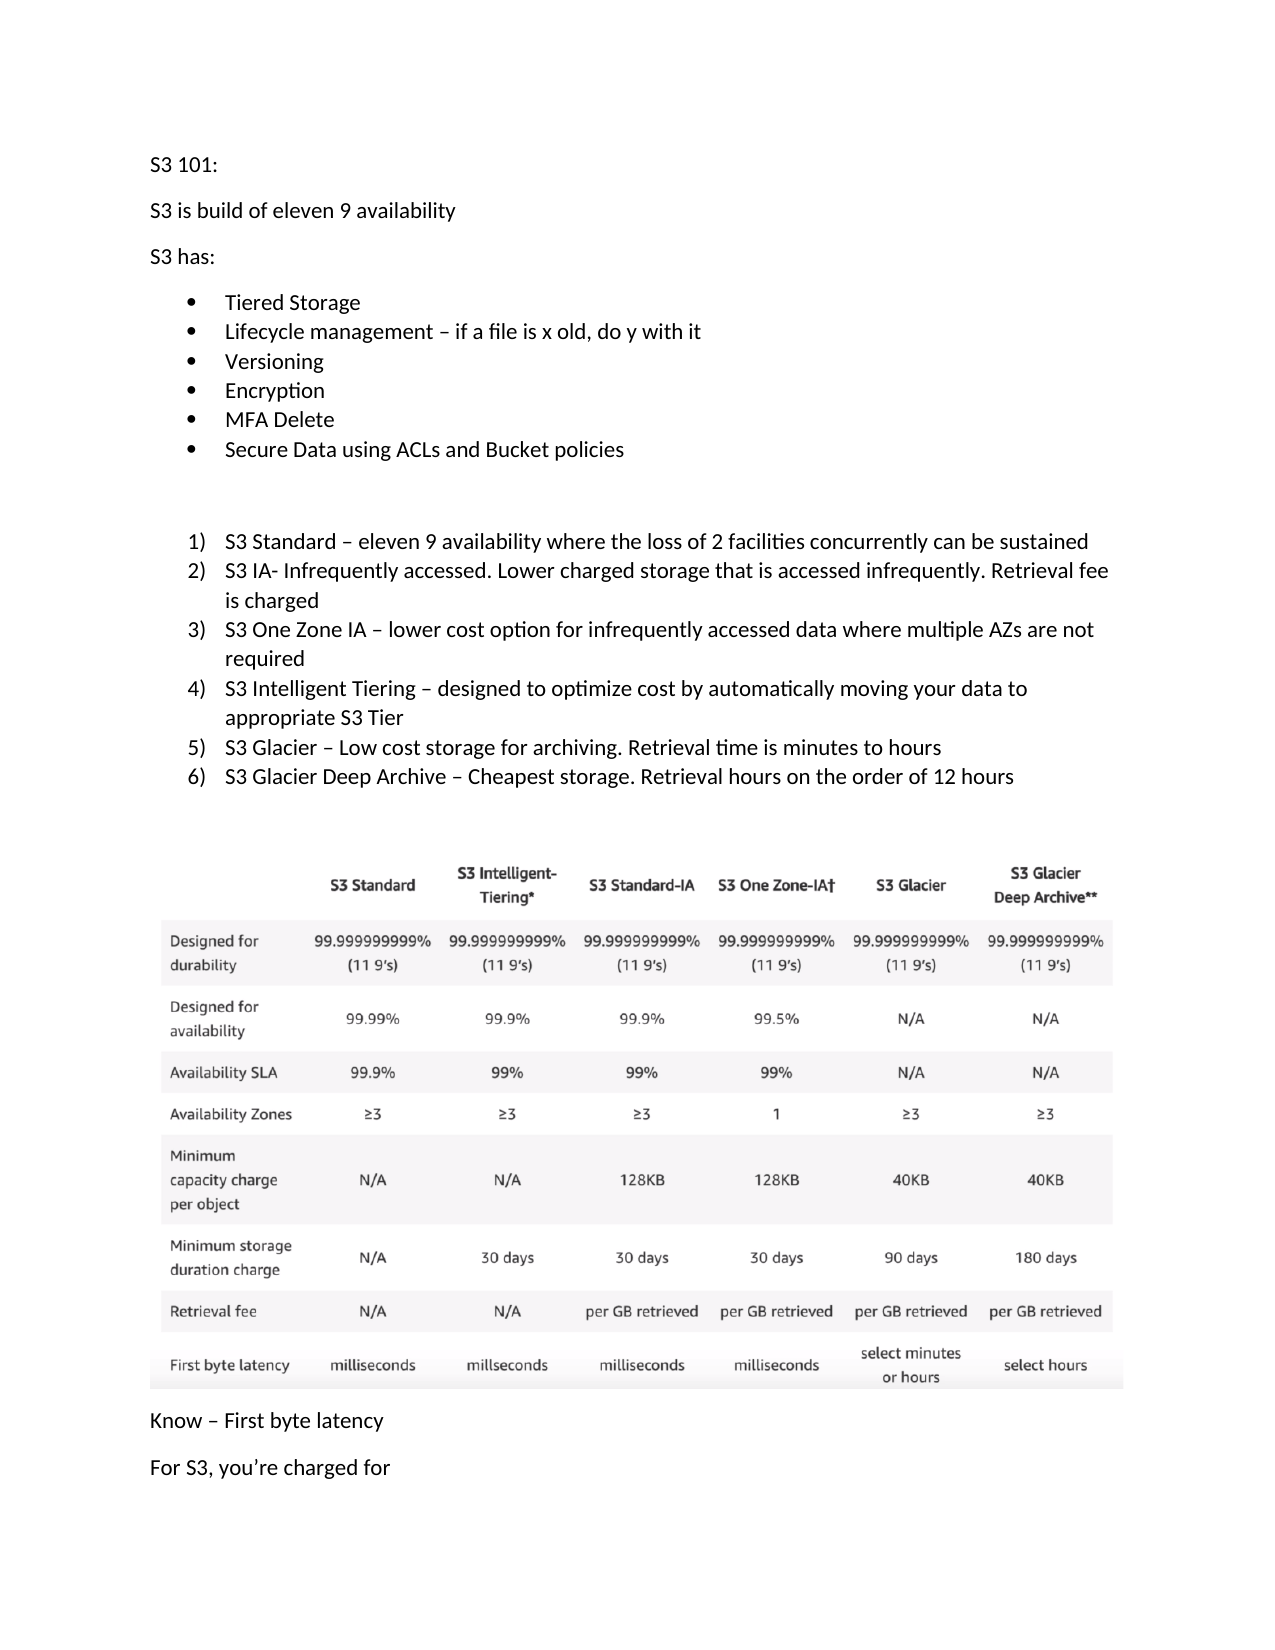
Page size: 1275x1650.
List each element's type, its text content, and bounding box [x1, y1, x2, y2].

text S3 has: [150, 242, 1125, 270]
list S3 Intelligent Tiering – designed to optimize cost by automatically moving your data to appropriate S3 Tier [187, 674, 1125, 731]
picture [150, 854, 1124, 1389]
list MFA Delete [187, 406, 1125, 434]
list S3 Standard – eleven 9 availability where the loss of 2 facilities concurrently can be sustained [187, 527, 1125, 555]
list S3 IA- Infrequently accessed. Lower charged storage that is accessed infrequently. Retrieval fee is charged [187, 556, 1125, 614]
list S3 Glacier Deep Archive – Cheapest storage. Retrieval hours on the order of 12 hours [187, 762, 1125, 790]
list Encryption [187, 376, 1125, 404]
text S3 101: [150, 150, 1125, 178]
list Tiered Storage [187, 288, 1125, 316]
list S3 Glacier – Low cost storage for archiving. Retrieval time is minutes to hours [187, 733, 1125, 761]
list Versioning [187, 347, 1125, 375]
text S3 is build of eleven 9 availability [150, 196, 1125, 224]
list S3 One Zone IA – lower cost option for infrequently accessed data where multiple AZs are not required [187, 615, 1125, 673]
text For S3, you’re charged for [150, 1453, 1125, 1481]
list Lifecycle management – if a file is x old, do y with it [187, 317, 1125, 346]
list Secure Data using ACLs and Bucket policies [187, 435, 1125, 463]
text Know – First byte latency [150, 1407, 1125, 1434]
